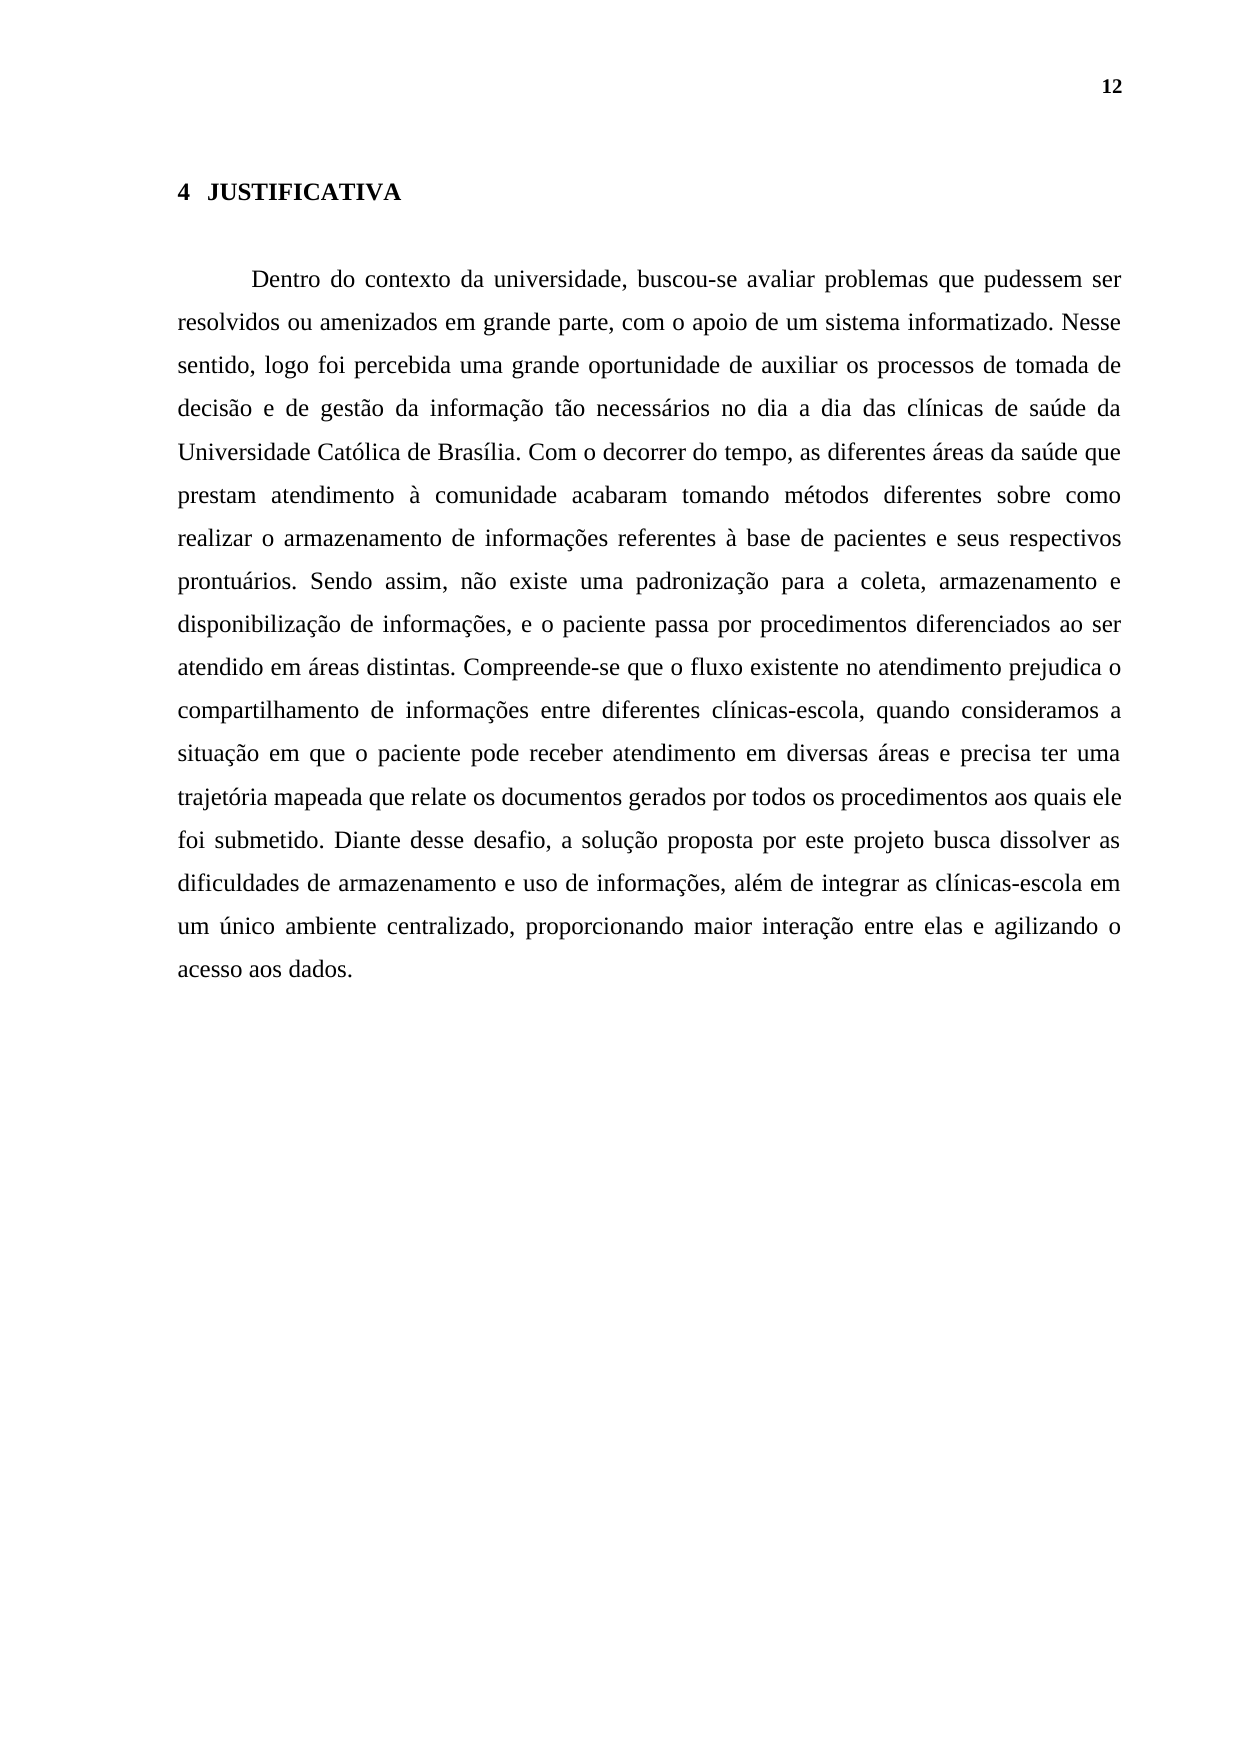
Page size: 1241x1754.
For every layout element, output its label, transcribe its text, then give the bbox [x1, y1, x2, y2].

text Dentro do contexto da universidade, buscou-se avaliar problemas que pudessem ser resolvidos ou amenizados em grande parte, com o apoio de um sistema informatizado. Nesse sentido, logo foi percebida uma grande oportunidade de auxiliar os processos de tomada de decisão e de gestão da informação tão necessários no dia a dia das clínicas de saúde da Universidade Católica de Brasília. Com o decorrer do tempo, as diferentes áreas da saúde que prestam atendimento à comunidade acabaram tomando métodos diferentes sobre como realizar o armazenamento de informações referentes à base de pacientes e seus respectivos prontuários. Sendo assim, não existe uma padronização para a coleta, armazenamento e disponibilização de informações, e o paciente passa por procedimentos diferenciados ao ser atendido em áreas distintas. Compreende-se que o fluxo existente no atendimento prejudica o compartilhamento de informações entre diferentes clínicas-escola, quando consideramos a situação em que o paciente pode receber atendimento em diversas áreas e precisa ter uma trajetória mapeada que relate os documentos gerados por todos os procedimentos aos quais ele foi submetido. Diante desse desafio, a solução proposta por este projeto busca dissolver as dificuldades de armazenamento e uso de informações, além de integrar as clínicas-escola em um único ambiente centralizado, proporcionando maior interação entre elas e agilizando o acesso aos dados. [177, 264, 1122, 983]
subtitle JUSTIFICATIVA [177, 177, 1122, 206]
